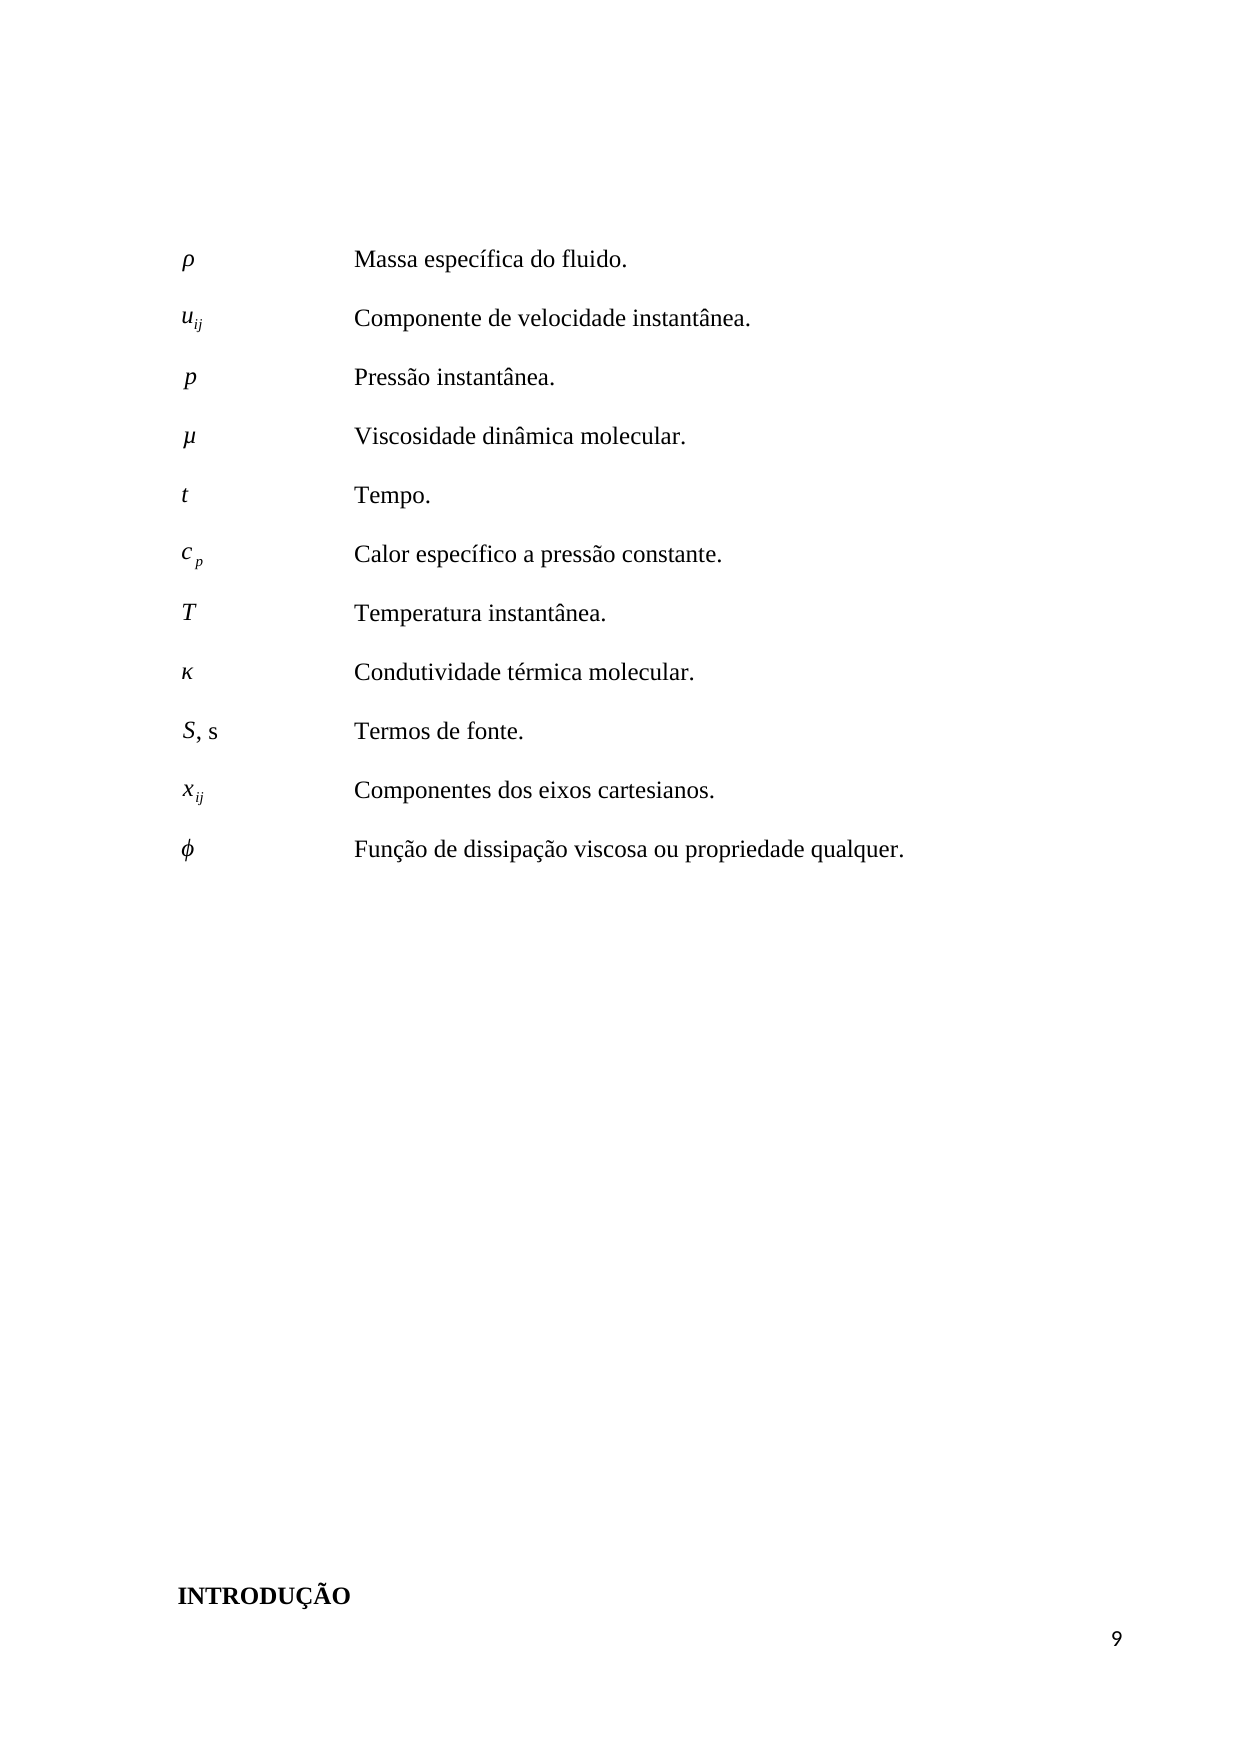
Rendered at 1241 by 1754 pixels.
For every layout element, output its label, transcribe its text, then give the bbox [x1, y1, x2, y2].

table_cell Pressão instantânea. [343, 359, 1129, 418]
table_cell Termos de fonte. [343, 714, 1129, 773]
table_cell [170, 359, 343, 418]
table_header Massa específica do fluido. [343, 241, 1129, 300]
table_cell Tempo. [343, 478, 1129, 536]
table_cell [170, 418, 343, 477]
table_cell Condutividade térmica molecular. [343, 655, 1129, 714]
table_cell [170, 478, 343, 536]
table_cell [170, 655, 343, 714]
table_cell [170, 773, 343, 832]
table_cell [170, 832, 343, 891]
table_cell [170, 536, 343, 596]
table_header [170, 241, 343, 300]
text INTRODUÇÃO [177, 1581, 1122, 1609]
table_cell , s [170, 714, 343, 773]
table_cell Função de dissipação viscosa ou propriedade qualquer. [343, 832, 1129, 891]
table_cell Componente de velocidade instantânea. [343, 300, 1129, 359]
table_cell Calor específico a pressão constante. [343, 536, 1129, 596]
table_cell Viscosidade dinâmica molecular. [343, 418, 1129, 477]
table_cell [170, 300, 343, 359]
table_cell Componentes dos eixos cartesianos. [343, 773, 1129, 832]
table_cell Temperatura instantânea. [343, 596, 1129, 654]
table_cell [170, 596, 343, 654]
